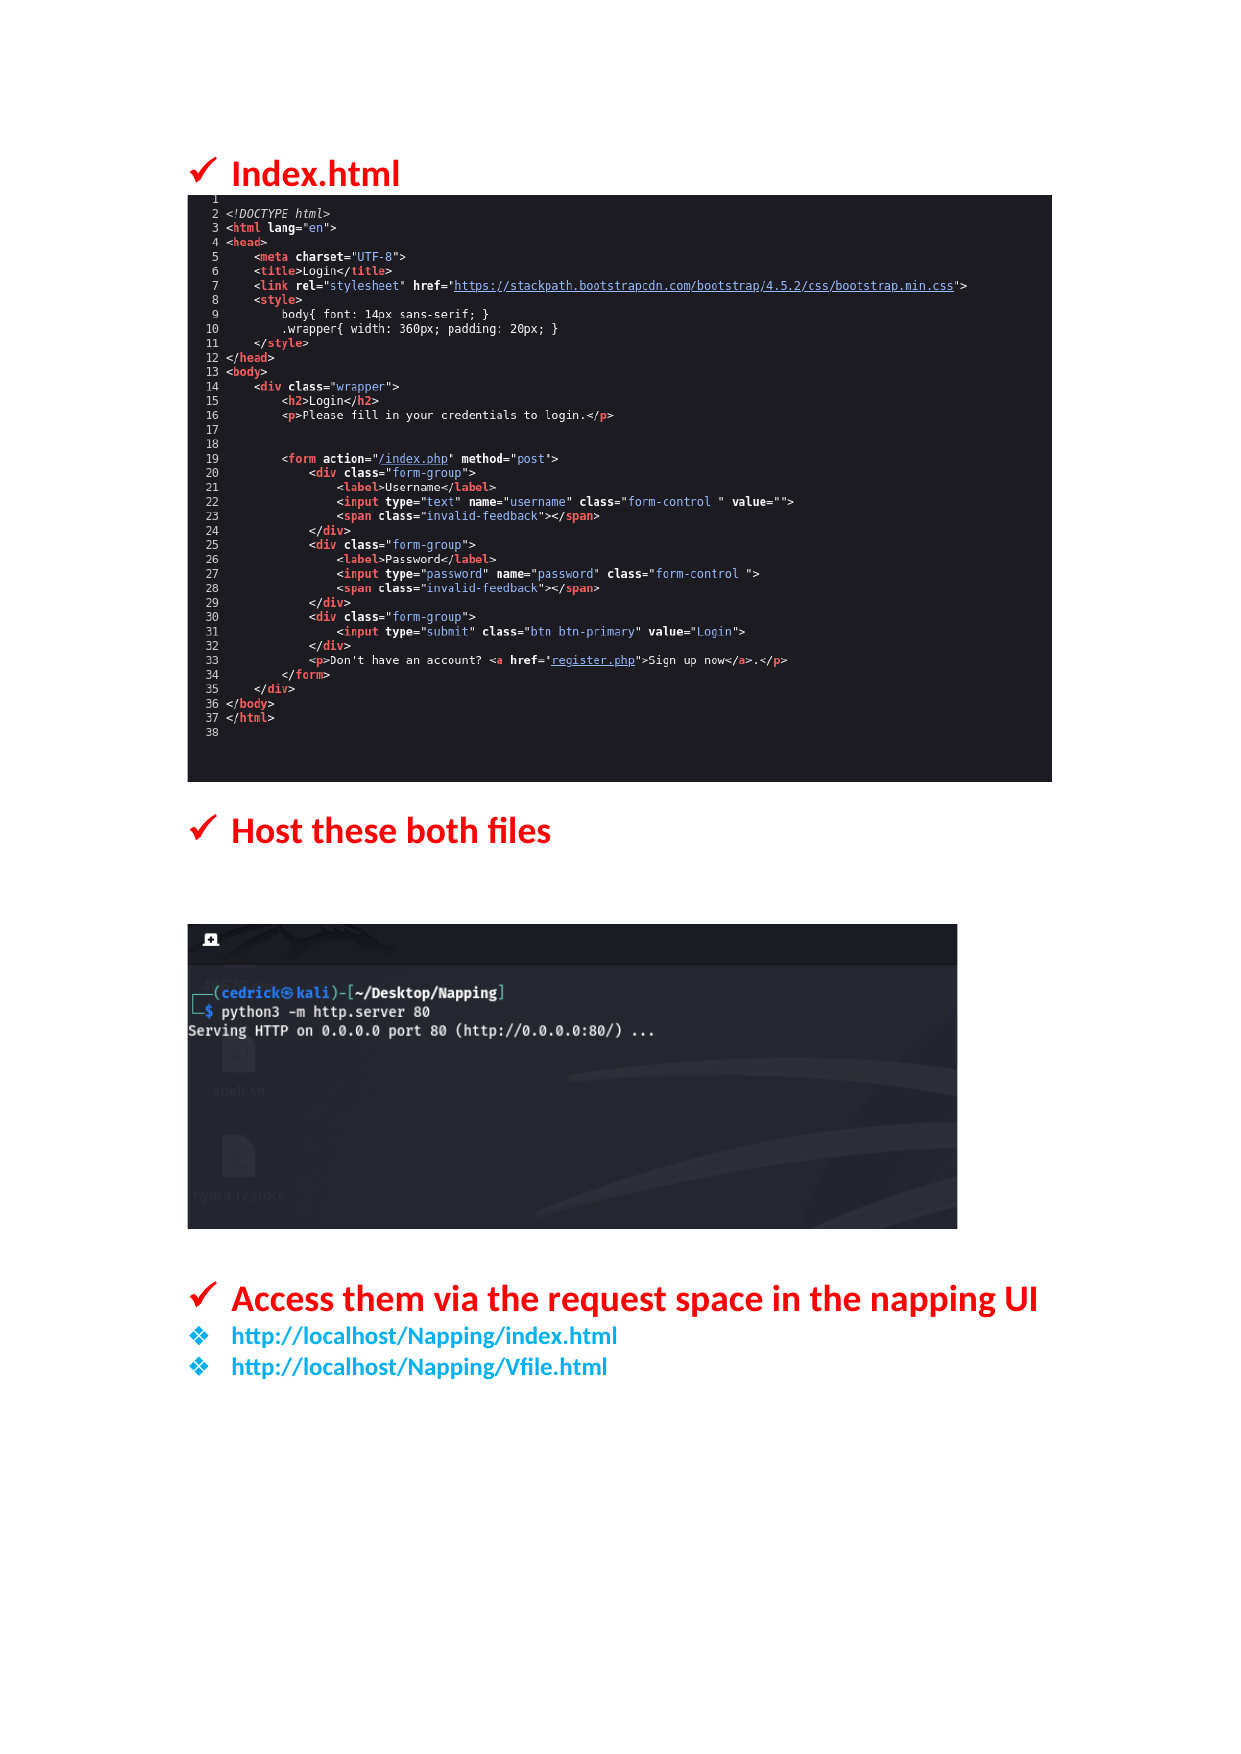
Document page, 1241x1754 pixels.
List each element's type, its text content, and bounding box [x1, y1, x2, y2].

list Index.html [187, 150, 1053, 196]
picture [187, 924, 958, 1229]
list http://localhost/Napping/Vfile.html [187, 1351, 1053, 1381]
list Host these both files [187, 807, 1053, 853]
list http://localhost/Napping/index.html [187, 1320, 1053, 1351]
picture [187, 195, 1052, 782]
list Access them via the request space in the napping UI [187, 1274, 1053, 1320]
